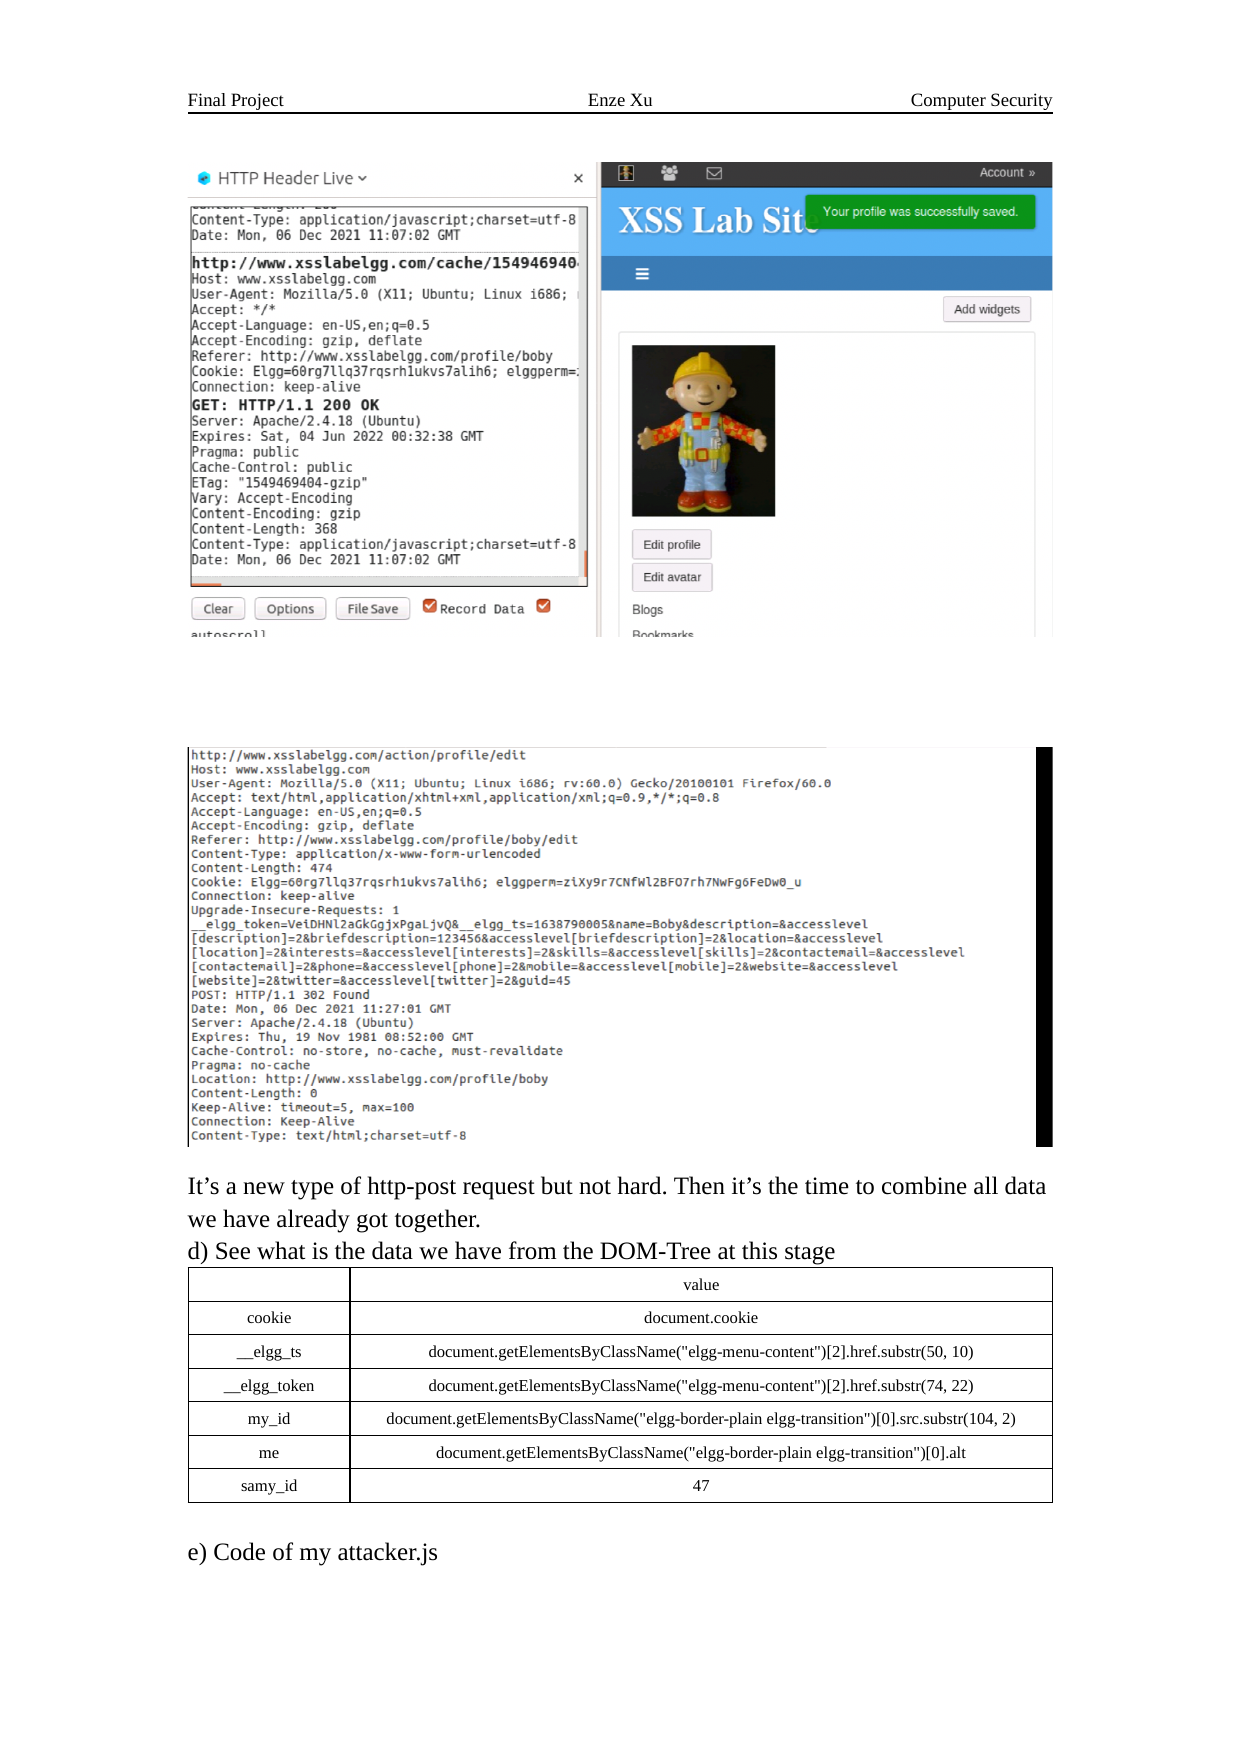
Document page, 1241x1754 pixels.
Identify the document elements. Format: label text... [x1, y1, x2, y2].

table_cell __elgg_token [189, 1369, 349, 1401]
table_cell 47 [351, 1469, 1052, 1502]
picture [187, 162, 1053, 637]
text d) See what is the data we have from the DOM-Tree at this stage [187, 1234, 1053, 1267]
table_header value [351, 1268, 1052, 1301]
table_cell my_id [189, 1402, 349, 1435]
table_cell document.getElementsByClassName("elgg-menu-content")[2].href.substr(74, 22) [351, 1369, 1052, 1401]
table_cell document.getElementsByClassName("elgg-border-plain elgg-transition")[0].src.substr(104, 2) [351, 1402, 1052, 1435]
table_cell cookie [189, 1302, 349, 1334]
table_cell document.getElementsByClassName("elgg-menu-content")[2].href.substr(50, 10) [351, 1335, 1052, 1368]
picture [187, 747, 1053, 1147]
text It’s a new type of http-post request but not hard. Then it’s the time to combine all data we have already got together. [187, 1169, 1053, 1234]
table_cell document.getElementsByClassName("elgg-border-plain elgg-transition")[0].alt [351, 1436, 1052, 1468]
table_cell me [189, 1436, 349, 1468]
table_header [189, 1268, 349, 1301]
table_cell document.cookie [351, 1302, 1052, 1334]
table_cell __elgg_ts [189, 1335, 349, 1368]
table_cell samy_id [189, 1469, 349, 1502]
text e) Code of my attacker.js [187, 1535, 1053, 1568]
